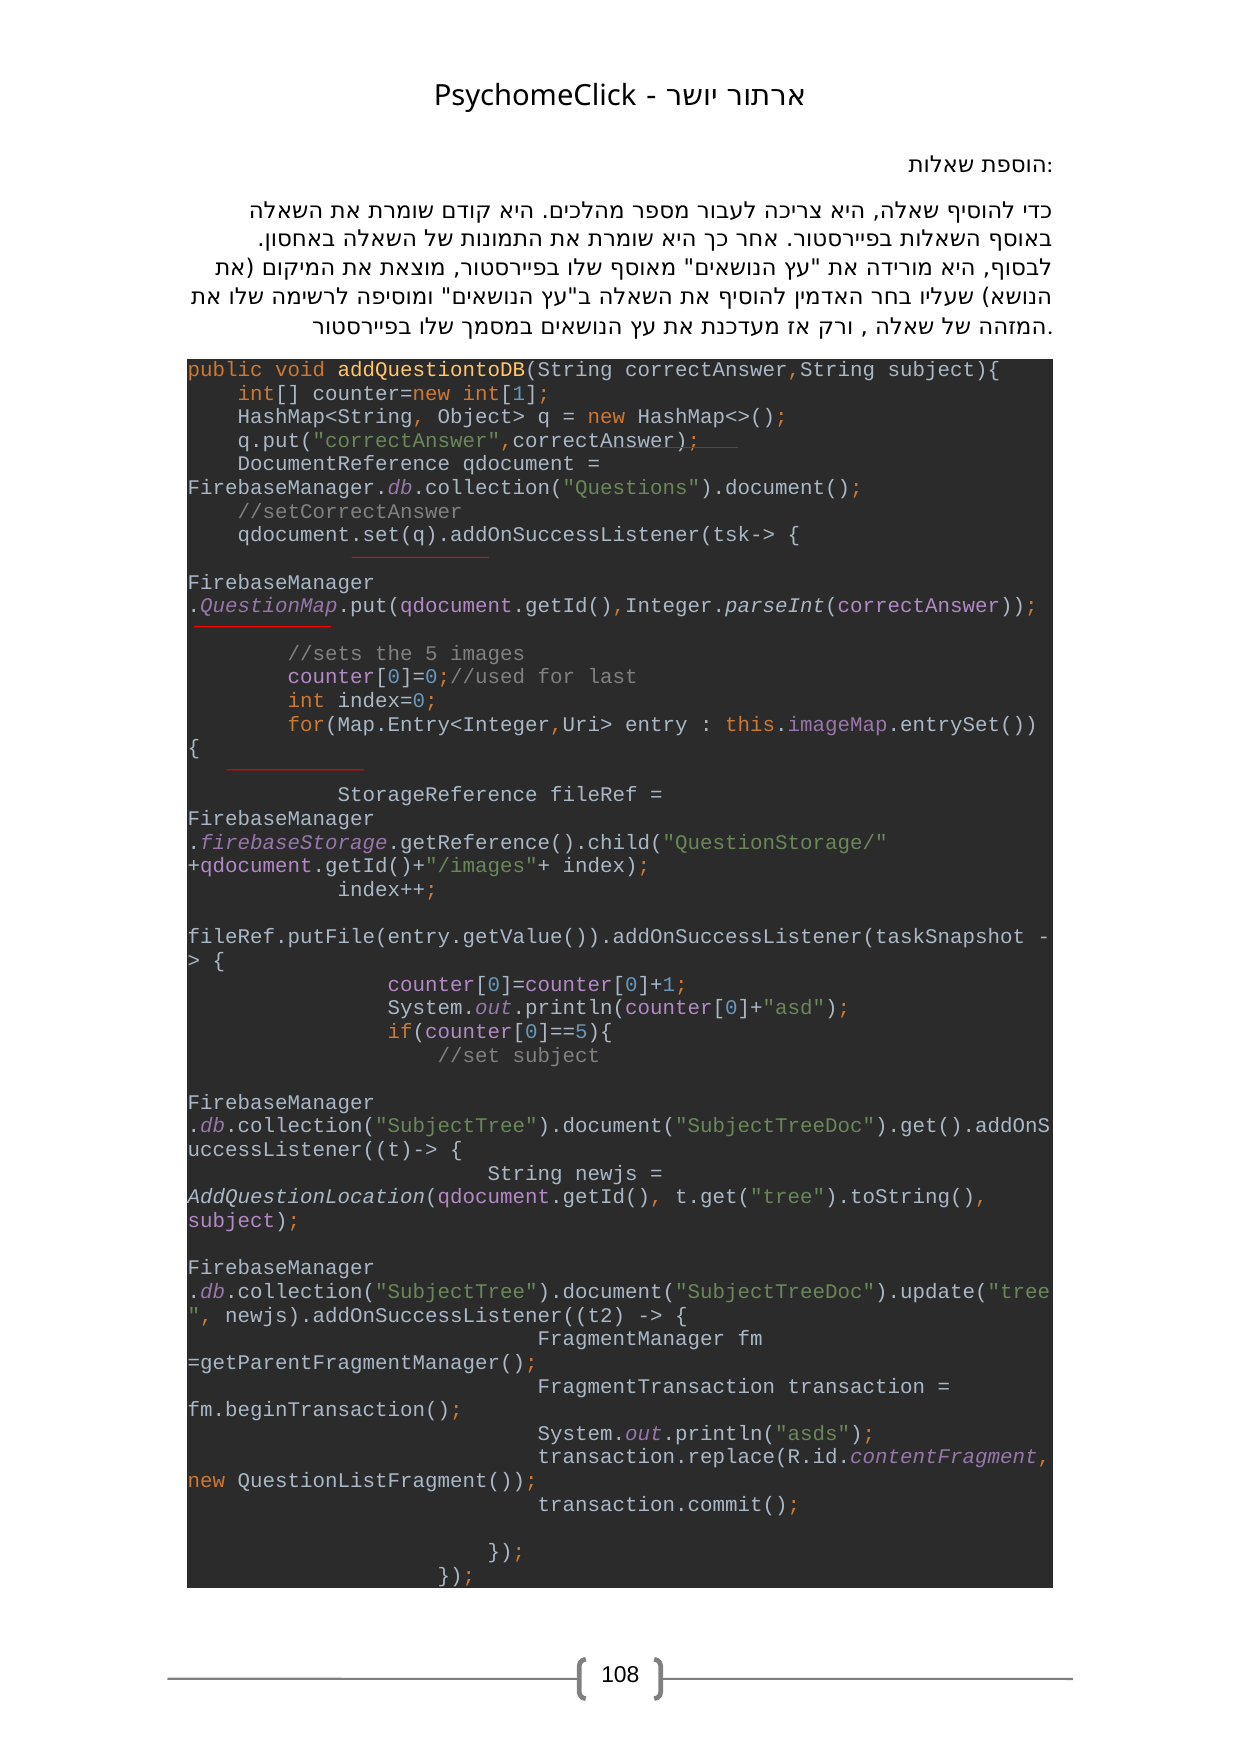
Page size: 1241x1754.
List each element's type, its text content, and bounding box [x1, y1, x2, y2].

text כדי להוסיף שאלה, היא צריכה לעבור מספר מהלכים. היא קודם שומרת את השאלה באוסף השאלות בפיירסטור. אחר כך היא שומרת את התמונות של השאלה באחסון. לבסוף, היא מורידה את "עץ הנושאים" מאוסף שלו בפיירסטור, מוצאת את המיקום (את הנושא) שעליו בחר האדמין להוסיף את השאלה ב"עץ הנושאים" ומוסיפה לרשימה שלו את המזהה של שאלה , ורק אז מעדכנת את עץ הנושאים במסמך שלו בפיירסטור. [187, 197, 1053, 340]
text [187, 359, 1053, 1588]
text הוספת שאלות: [187, 150, 1053, 178]
